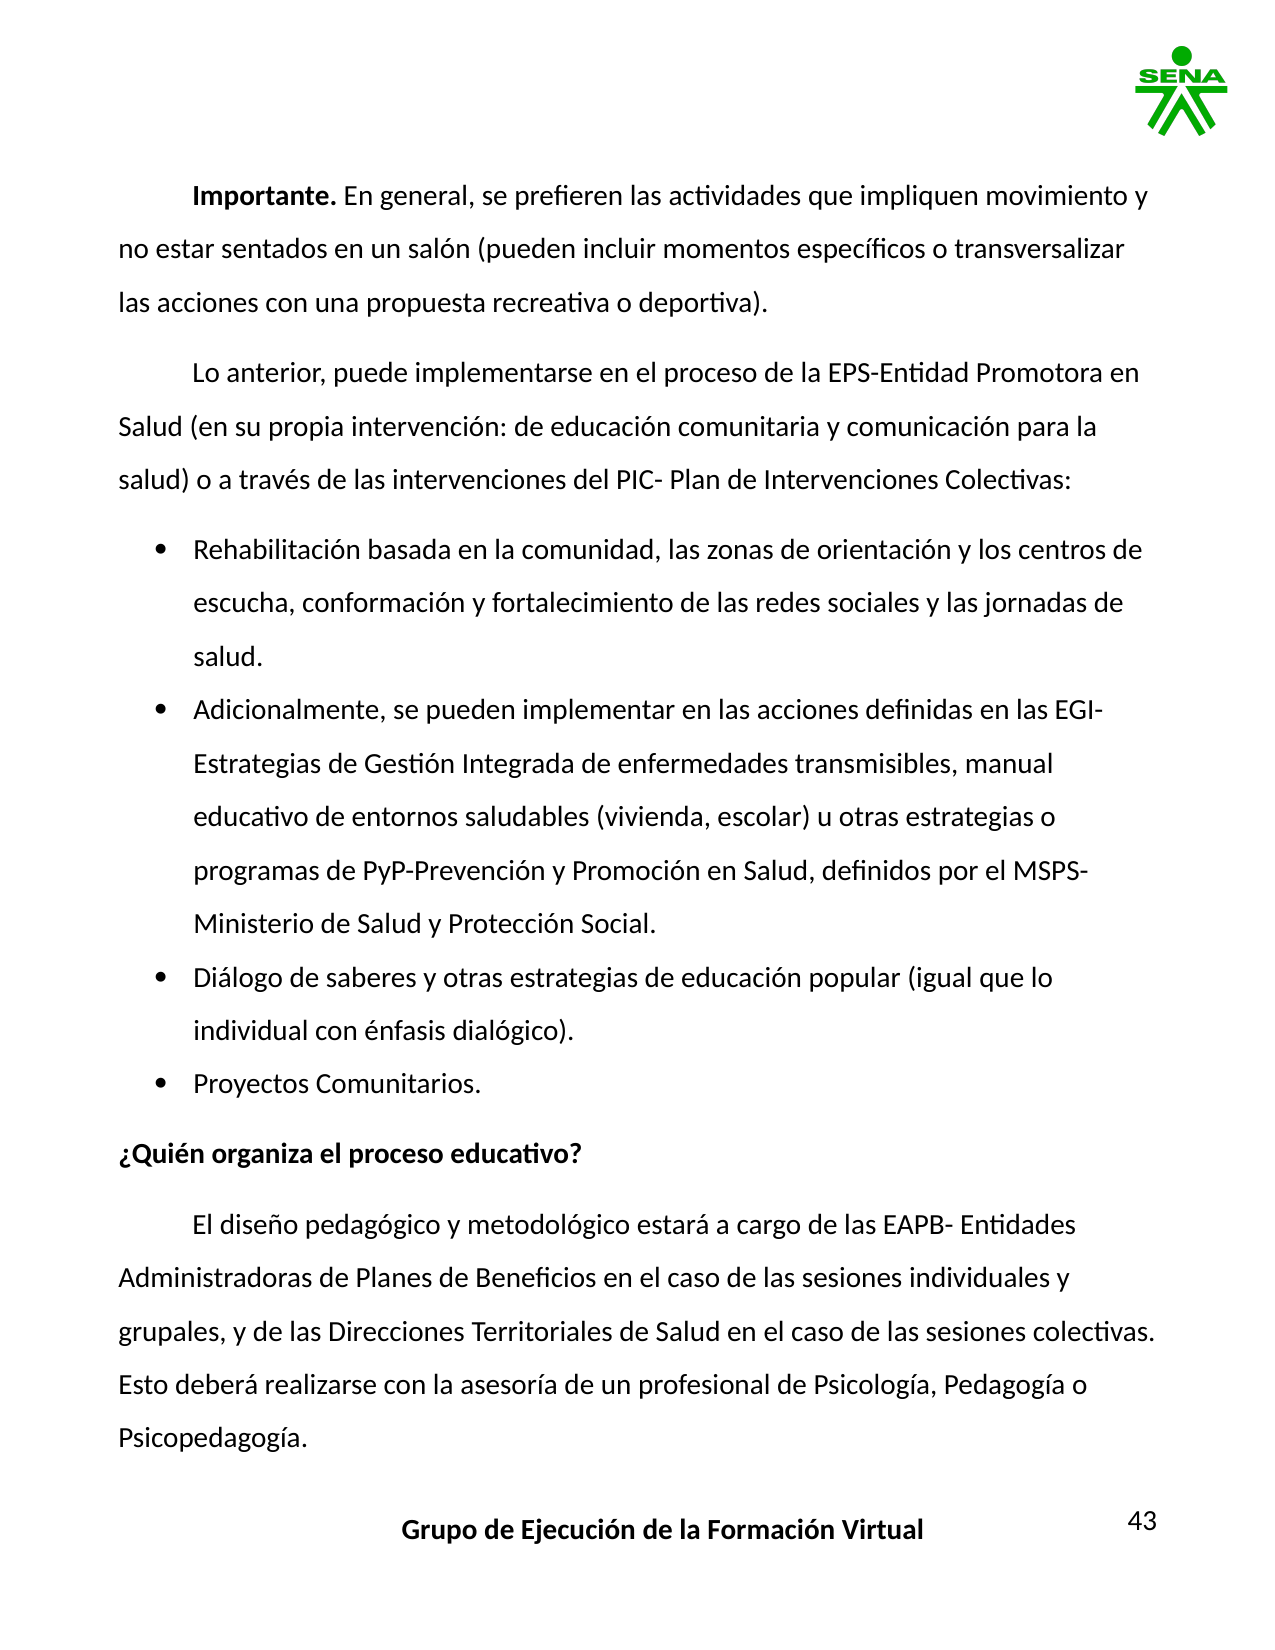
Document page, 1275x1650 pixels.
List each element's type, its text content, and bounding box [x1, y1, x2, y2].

text El diseño pedagógico y metodológico estará a cargo de las EAPB- Entidades Administradoras de Planes de Beneficios en el caso de las sesiones individuales y grupales, y de las Direcciones Territoriales de Salud en el caso de las sesiones colectivas. Esto deberá realizarse con la asesoría de un profesional de Psicología, Pedagogía o Psicopedagogía. [118, 1206, 1157, 1455]
text Lo anterior, puede implementarse en el proceso de la EPS-Entidad Promotora en Salud (en su propia intervención: de educación comunitaria y comunicación para la salud) o a través de las intervenciones del PIC- Plan de Intervenciones Colectivas: [118, 354, 1157, 497]
text Importante. En general, se prefieren las actividades que impliquen movimiento y no estar sentados en un salón (pueden incluir momentos específicos o transversalizar las acciones con una propuesta recreativa o deportiva). [118, 177, 1157, 320]
list Adicionalmente, se pueden implementar en las acciones definidas en las EGI- Estrategias de Gestión Integrada de enfermedades transmisibles, manual educativo de entornos saludables (vivienda, escolar) u otras estrategias o programas de PyP-Prevención y Promoción en Salud, definidos por el MSPS- Ministerio de Salud y Protección Social. [156, 691, 1157, 941]
text ¿Quién organiza el proceso educativo? [118, 1136, 1157, 1171]
list Proyectos Comunitarios. [156, 1066, 1157, 1101]
list Rehabilitación basada en la comunidad, las zonas de orientación y los centros de escucha, conformación y fortalecimiento de las redes sociales y las jornadas de salud. [156, 531, 1157, 674]
list Diálogo de saberes y otras estrategias de educación popular (igual que lo individual con énfasis dialógico). [156, 959, 1157, 1048]
picture [1135, 46, 1228, 136]
